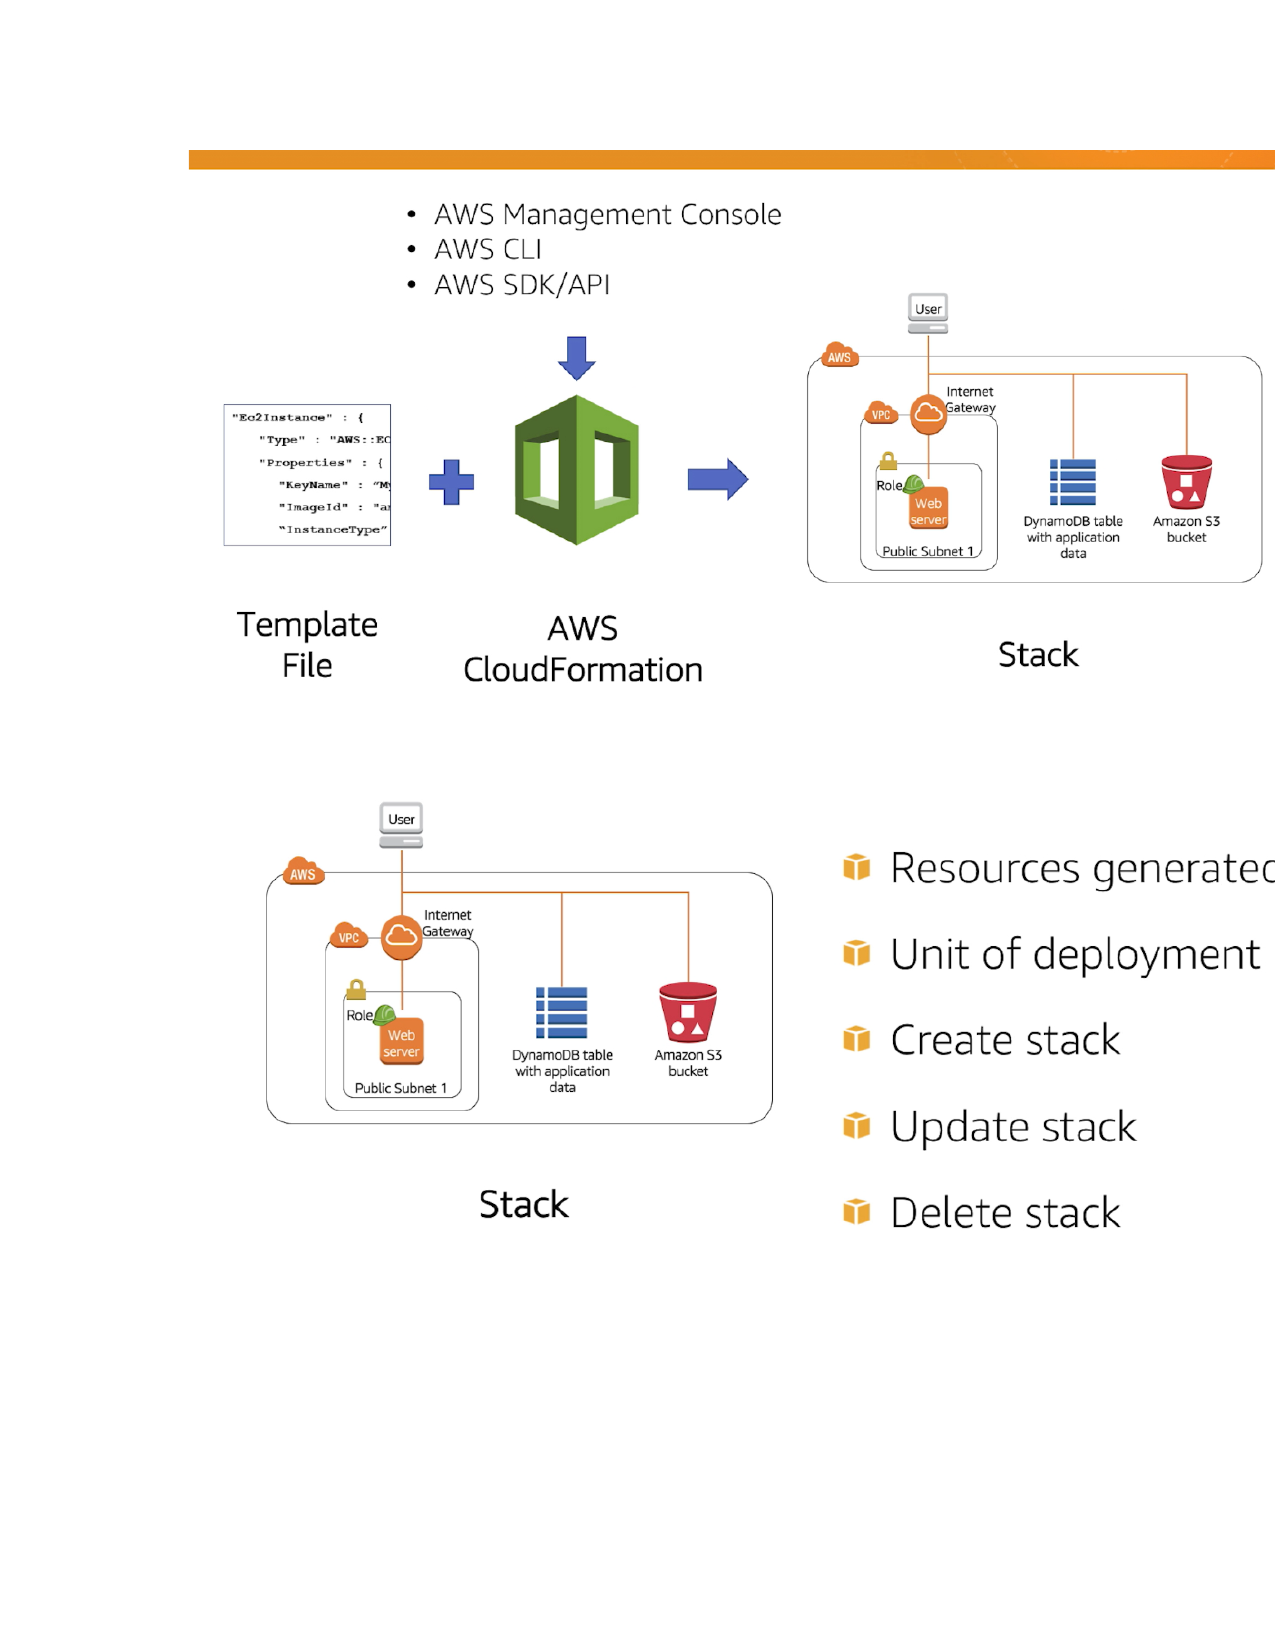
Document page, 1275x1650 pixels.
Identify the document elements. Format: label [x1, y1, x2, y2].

picture [188, 150, 1275, 704]
picture [188, 731, 1275, 1260]
